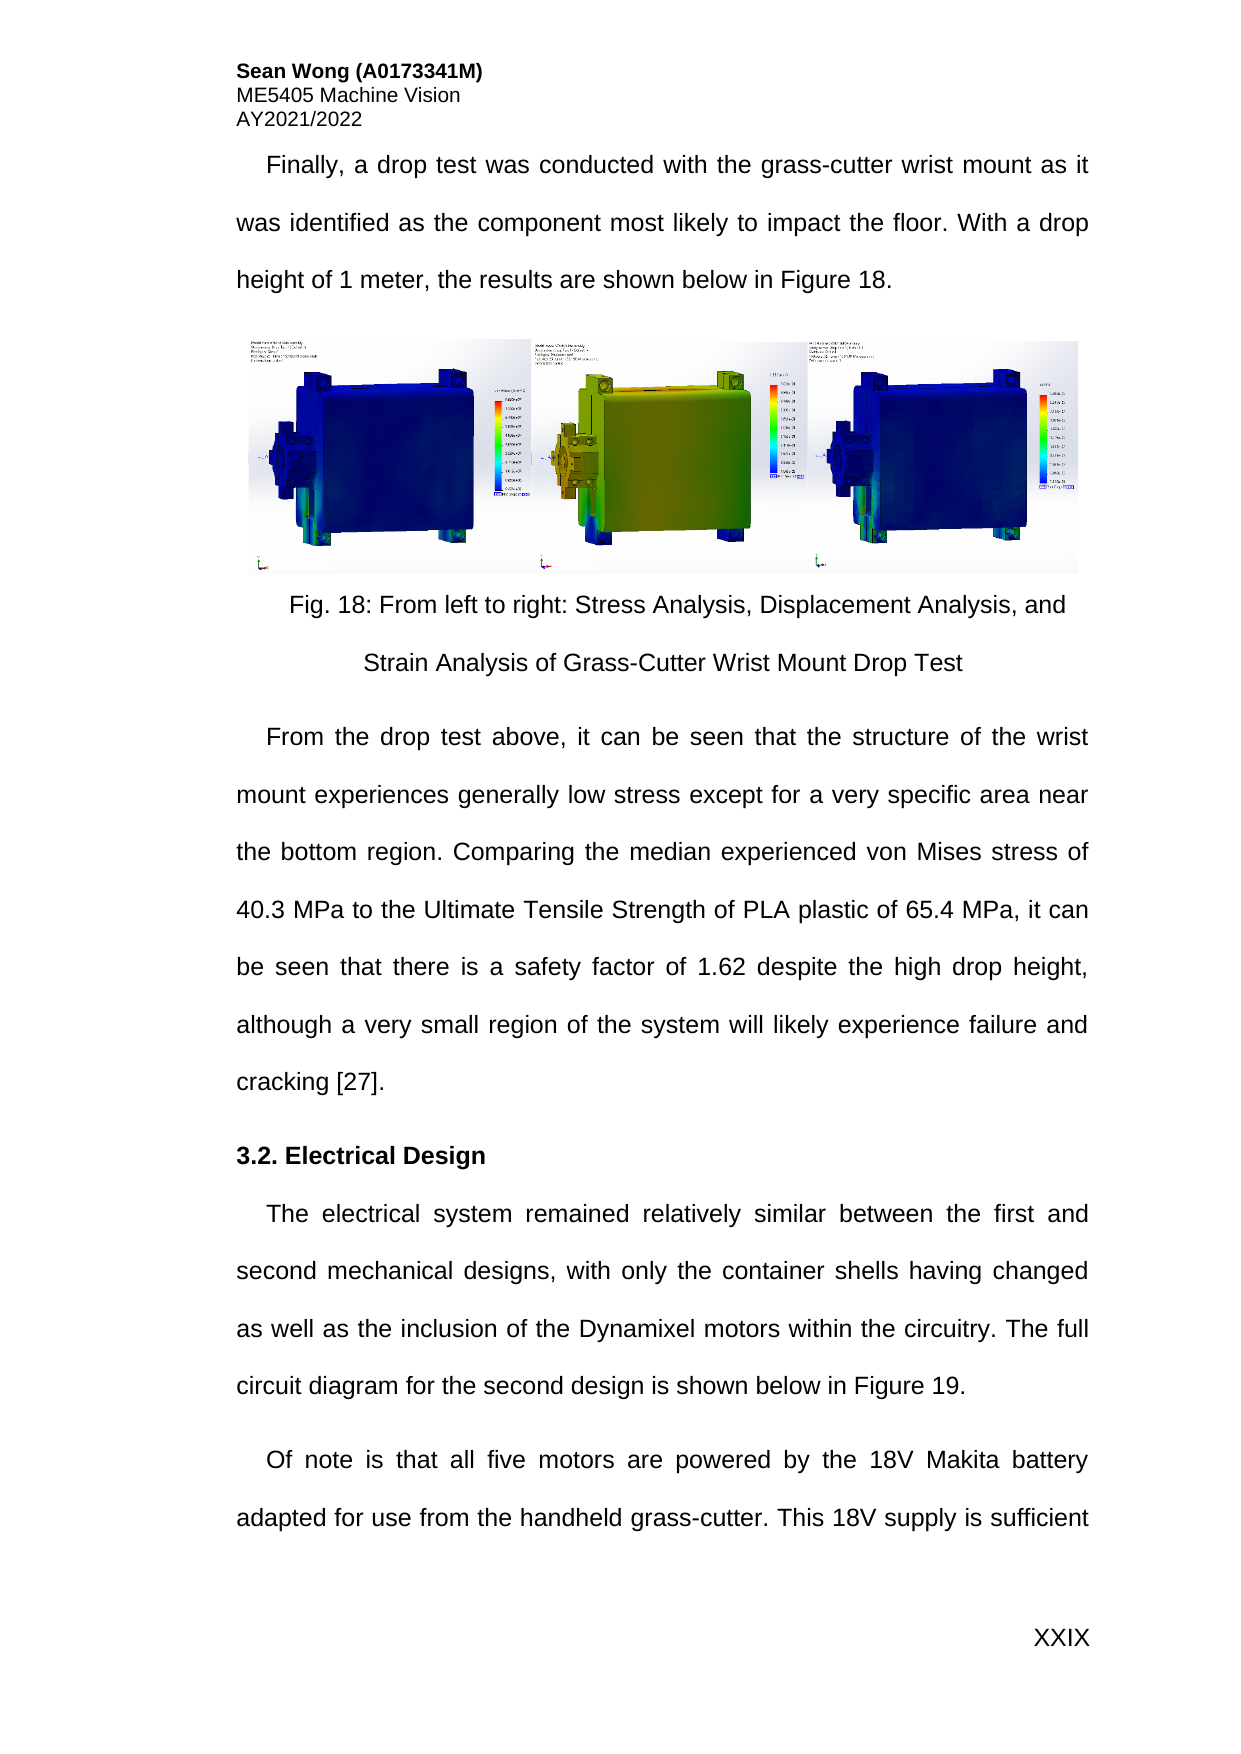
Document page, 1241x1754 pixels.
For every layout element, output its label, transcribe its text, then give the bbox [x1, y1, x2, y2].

subtitle 3.2. Electrical Design [236, 1141, 1090, 1170]
picture [248, 339, 1079, 574]
text Fig. 18: From left to right: Stress Analysis, Displacement Analysis, and Strain Analysis of Grass-Cutter Wrist Mount Drop Test [236, 590, 1090, 677]
text The electrical system remained relatively similar between the first and second mechanical designs, with only the container shells having changed as well as the inclusion of the Dynamixel motors within the circuitry. The full circuit diagram for the second design is shown below in Figure 19. [236, 1199, 1090, 1400]
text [236, 1445, 1090, 1532]
text Finally, a drop test was conducted with the grass-cutter wrist mount as it was identified as the component most likely to impact the floor. With a drop height of 1 meter, the results are shown below in Figure 18. [236, 150, 1090, 294]
text From the drop test above, it can be seen that the structure of the wrist mount experiences generally low stress except for a very specific area near the bottom region. Comparing the median experienced von Mises stress of 40.3 MPa to the Ultimate Tensile Strength of PLA plastic of 65.4 MPa, it can be seen that there is a safety factor of 1.62 despite the high drop height, although a very small region of the system will likely experience failure and cracking. [236, 722, 1090, 1096]
